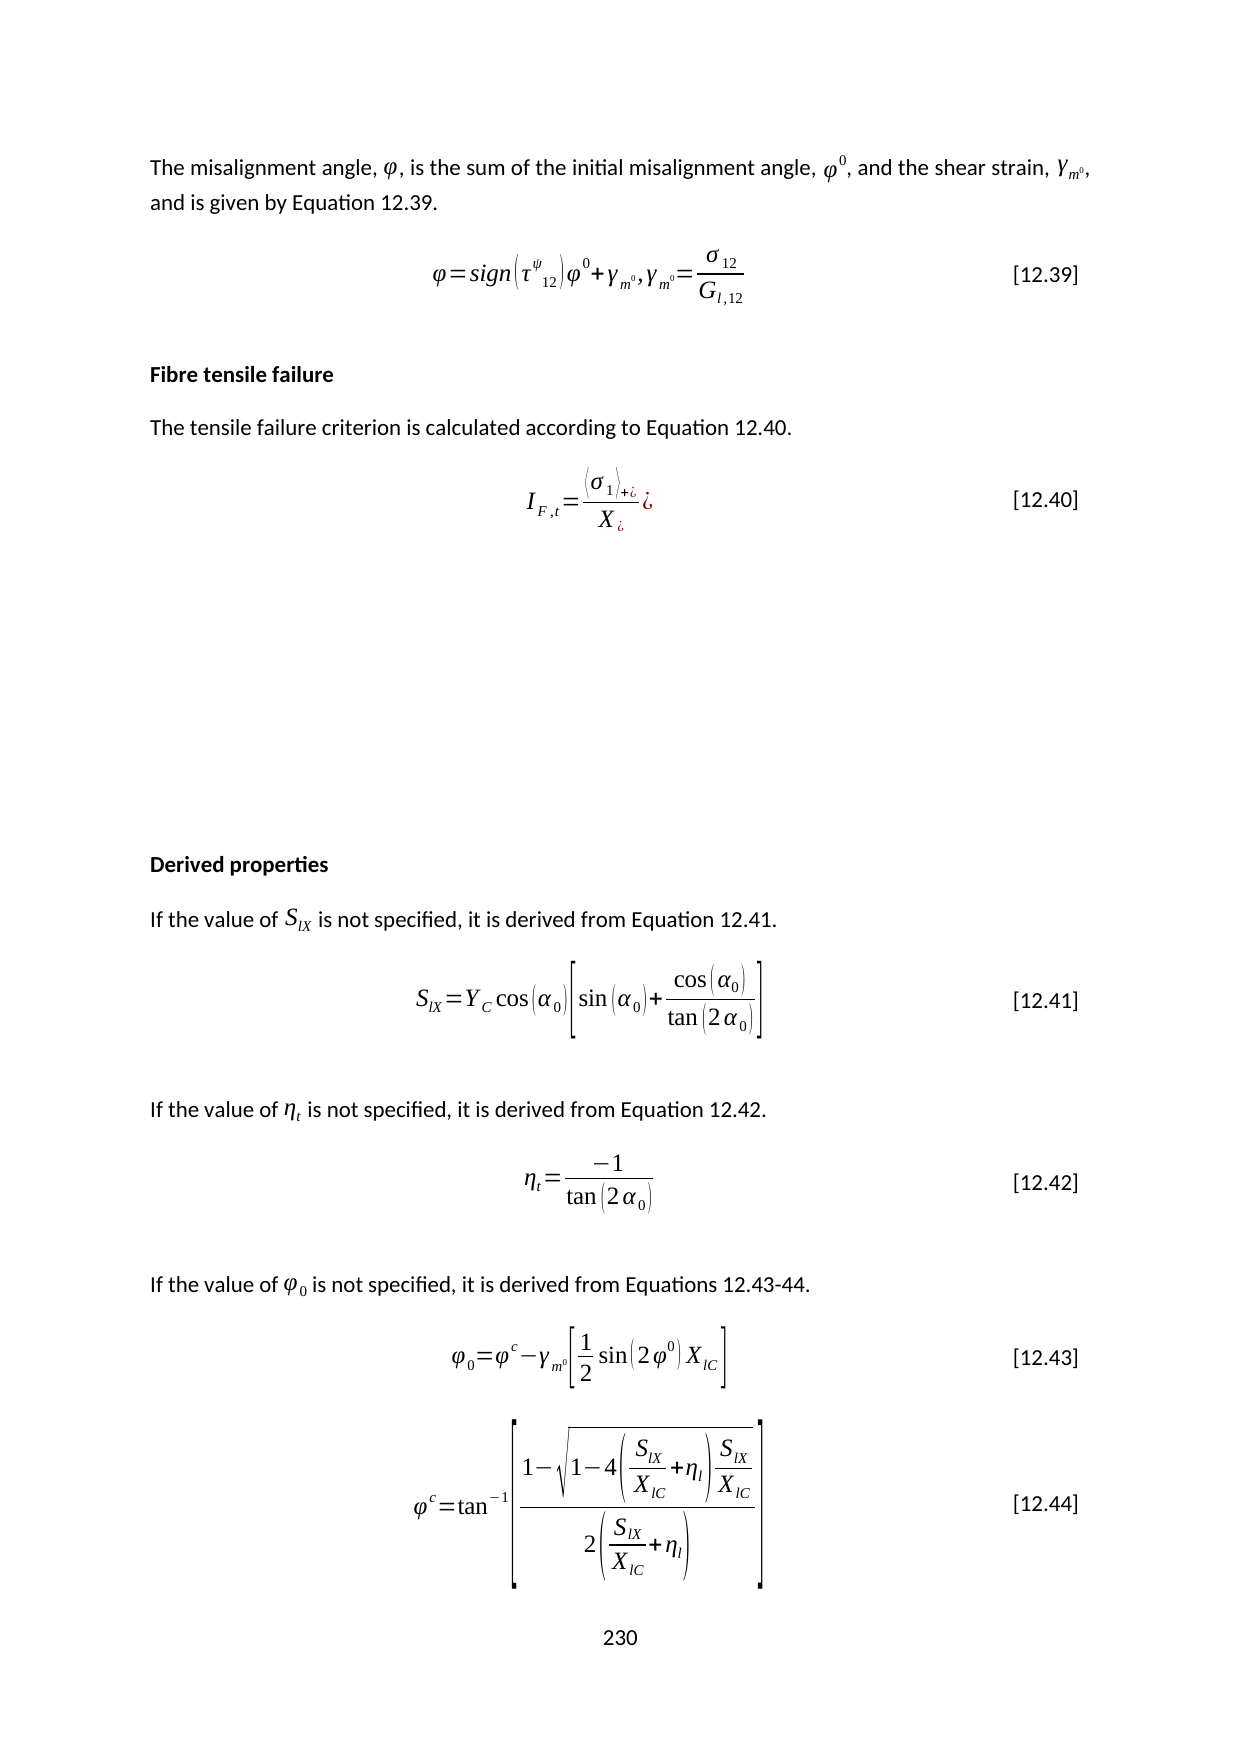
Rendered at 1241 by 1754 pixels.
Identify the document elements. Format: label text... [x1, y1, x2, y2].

text If the value of is not specified, it is derived from Equations 12.43-44. [150, 1268, 1090, 1300]
text The misalignment angle, , is the sum of the initial misalignment angle, , and the shear strain, , and is given by Equation 12.39. [150, 150, 1090, 216]
text Derived properties [150, 850, 1090, 878]
text If the value of is not specified, it is derived from Equation 12.42. [150, 1093, 1090, 1124]
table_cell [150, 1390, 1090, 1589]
text Fibre tensile failure [150, 360, 1090, 388]
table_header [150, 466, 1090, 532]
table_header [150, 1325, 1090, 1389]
text If the value of is not specified, it is derived from Equation 12.41. [150, 903, 1090, 935]
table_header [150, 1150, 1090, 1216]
text The tensile failure criterion is calculated according to Equation 12.40. [150, 413, 1090, 441]
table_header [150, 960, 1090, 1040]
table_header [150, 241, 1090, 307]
